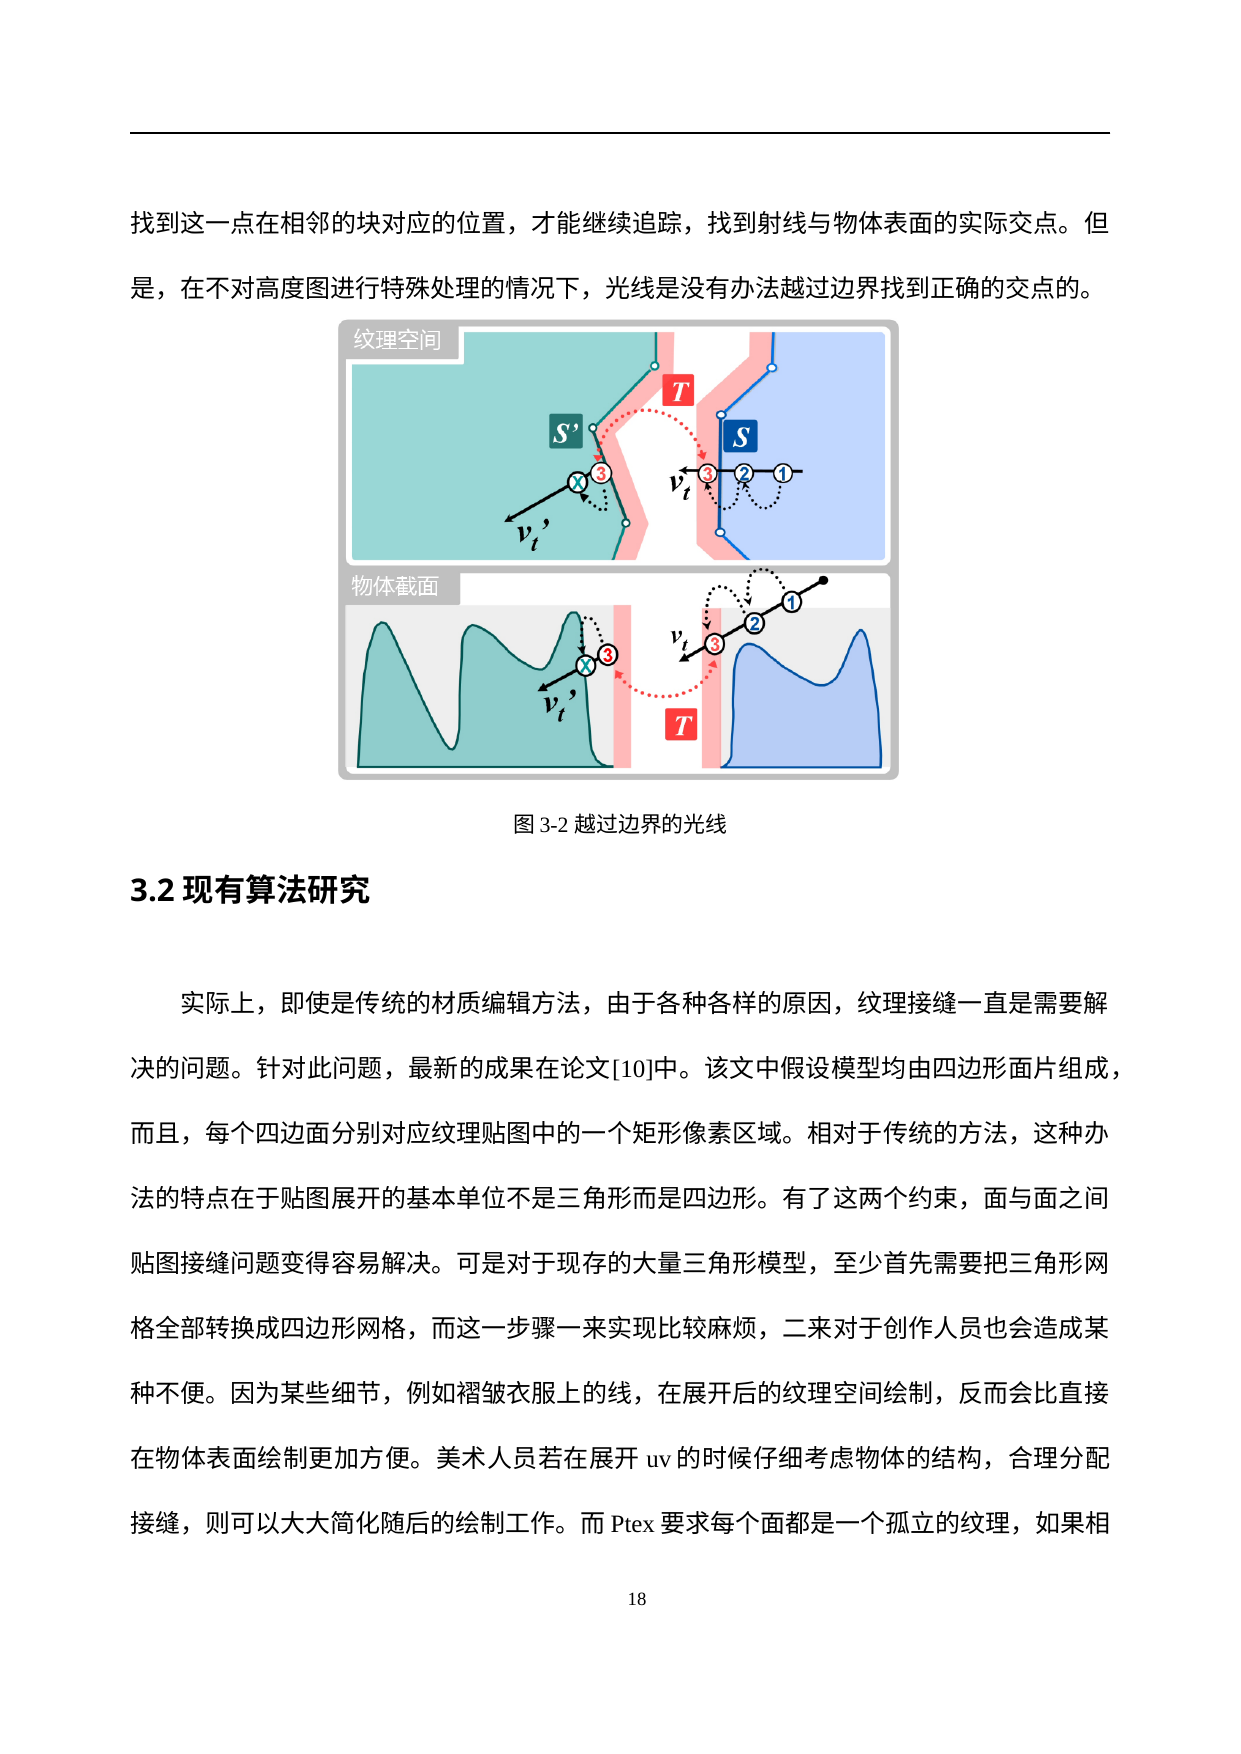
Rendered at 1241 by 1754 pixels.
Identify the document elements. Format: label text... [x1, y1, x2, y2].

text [130, 969, 1110, 1554]
picture [333, 318, 907, 788]
text 3.2 现有算法研究 [130, 855, 1110, 920]
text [130, 189, 1110, 319]
text 图3-2 越过边界的光线 [130, 806, 1110, 839]
